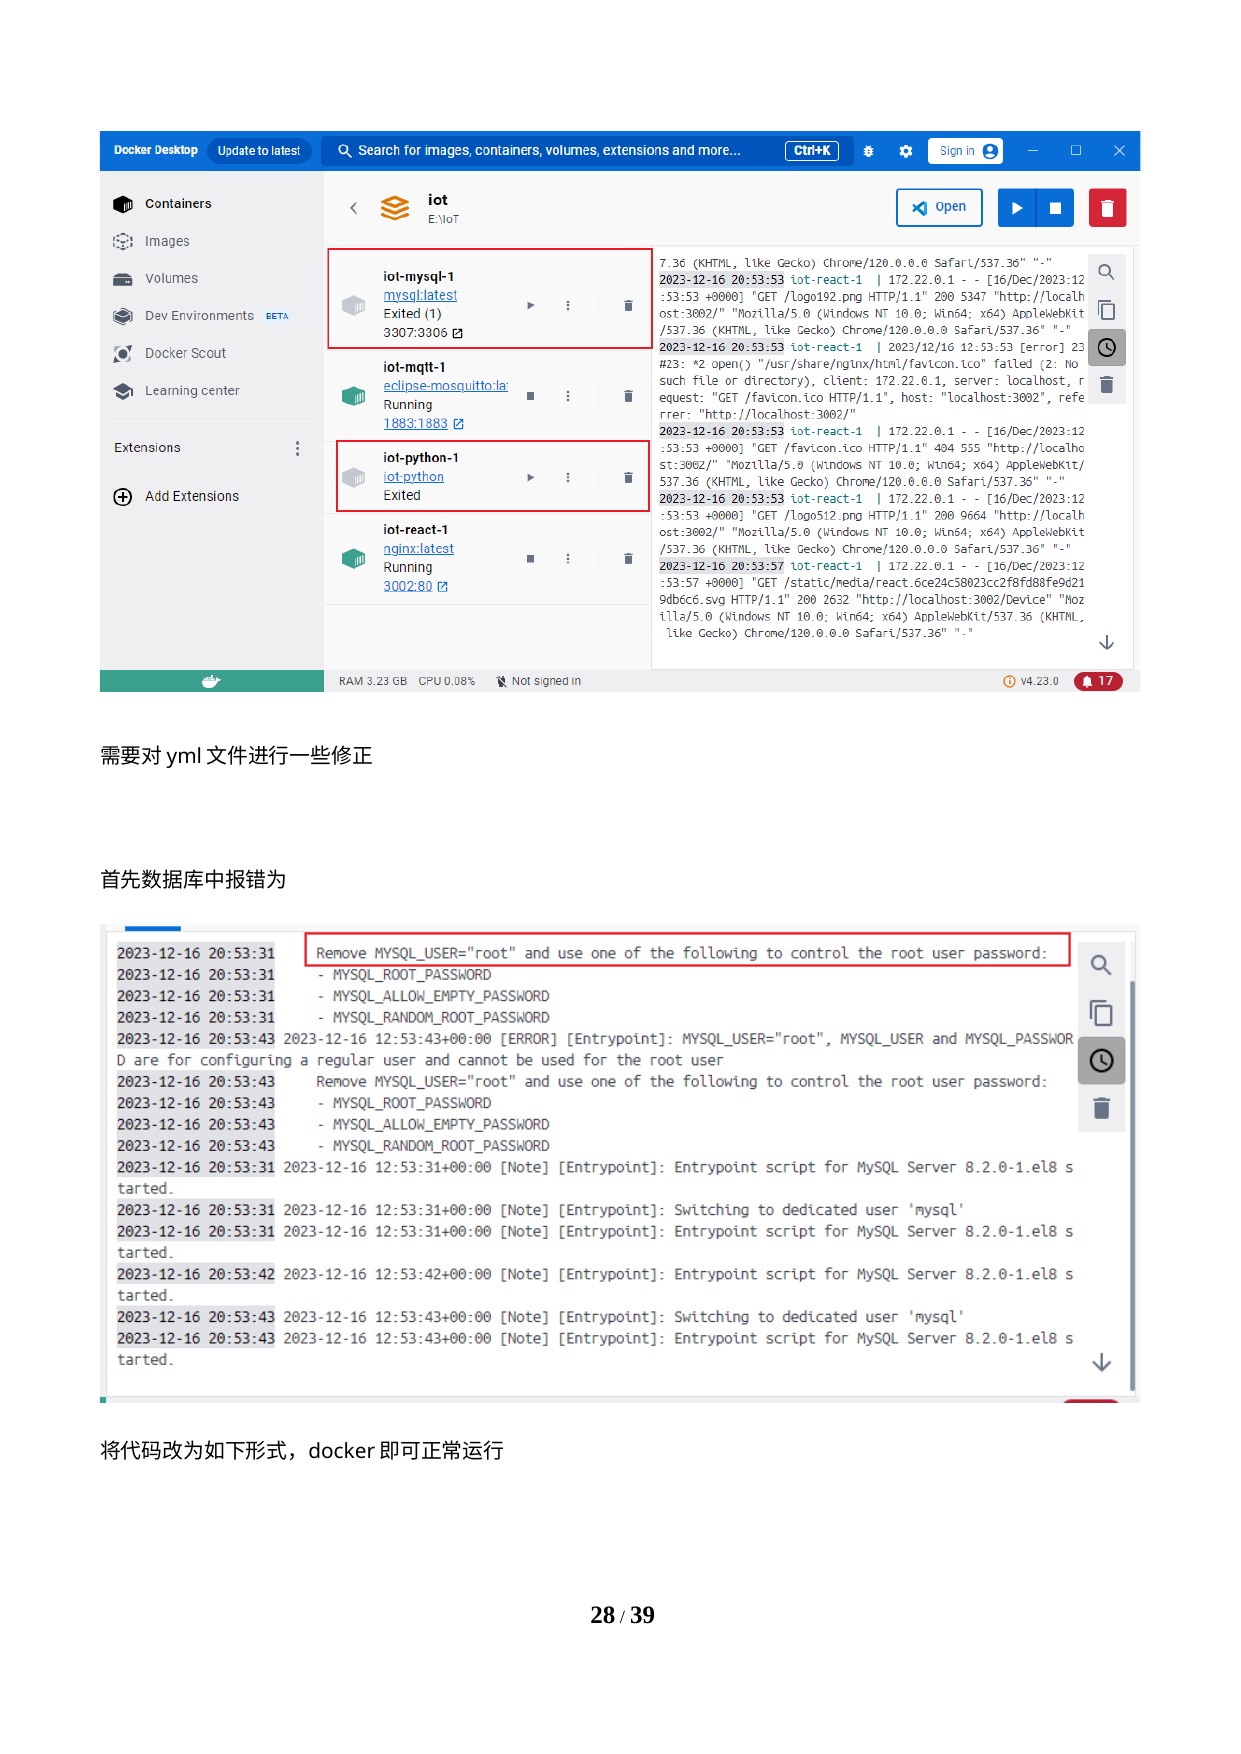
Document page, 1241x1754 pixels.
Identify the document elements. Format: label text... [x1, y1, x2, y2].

text 需要对yml文件进行一些修正 [100, 738, 1140, 771]
text 将代码改为如下形式，docker即可正常运行 [100, 1433, 1140, 1466]
picture [99, 924, 1141, 1403]
picture [99, 131, 1141, 692]
text 首先数据库中报错为 [100, 862, 1140, 894]
